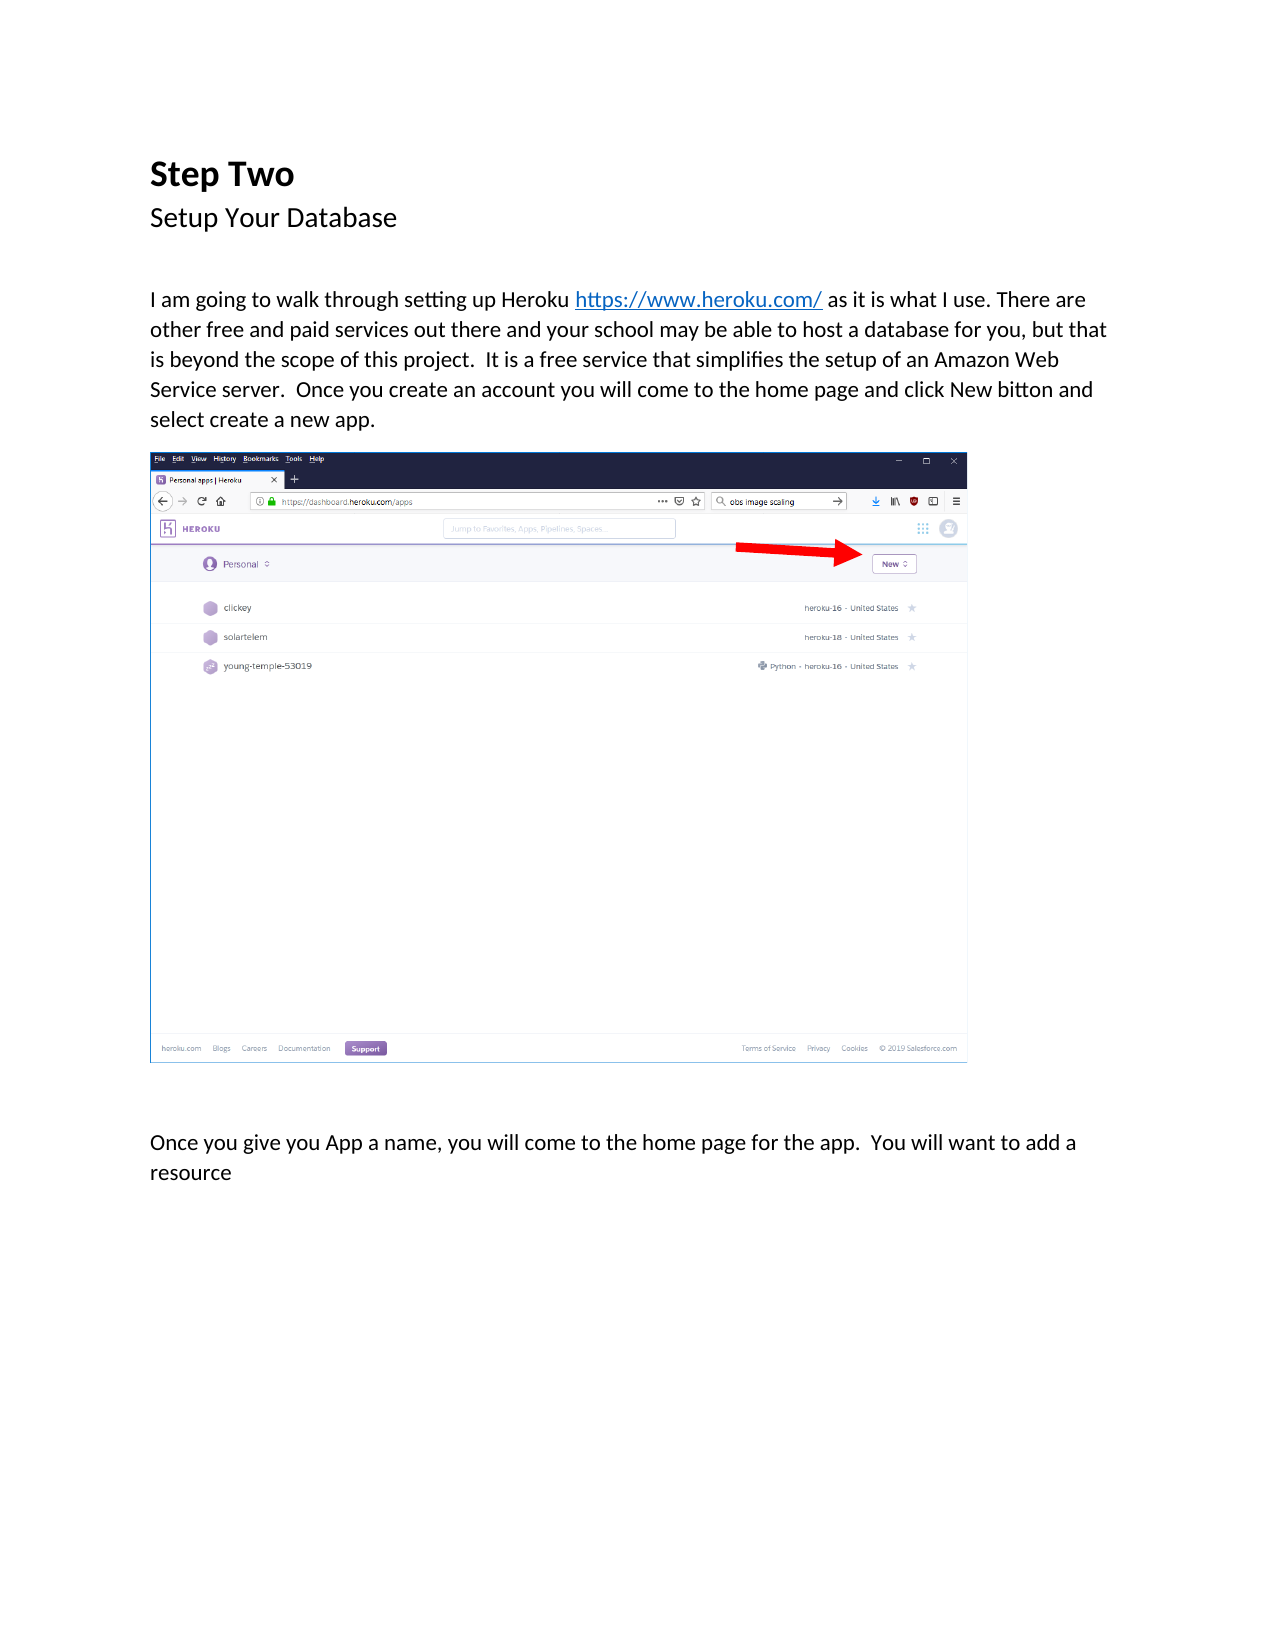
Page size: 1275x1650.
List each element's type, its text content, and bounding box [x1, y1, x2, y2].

text I am going to walk through setting up Heroku https://www.heroku.com/ as it is what I use. There are other free and paid services out there and your school may be able to host a database for you, but that is beyond the scope of this project. It is a free service that simplifies the setup of an Amazon Web Service server. Once you create an account you will come to the home page and click New bitton and select create a new app. [150, 285, 1125, 434]
text Setup Your Database [150, 199, 1125, 235]
text Step Two [150, 150, 1125, 196]
picture [150, 452, 968, 1063]
text Once you give you App a name, you will come to the home page for the app. You will want to add a resource [150, 1128, 1125, 1187]
